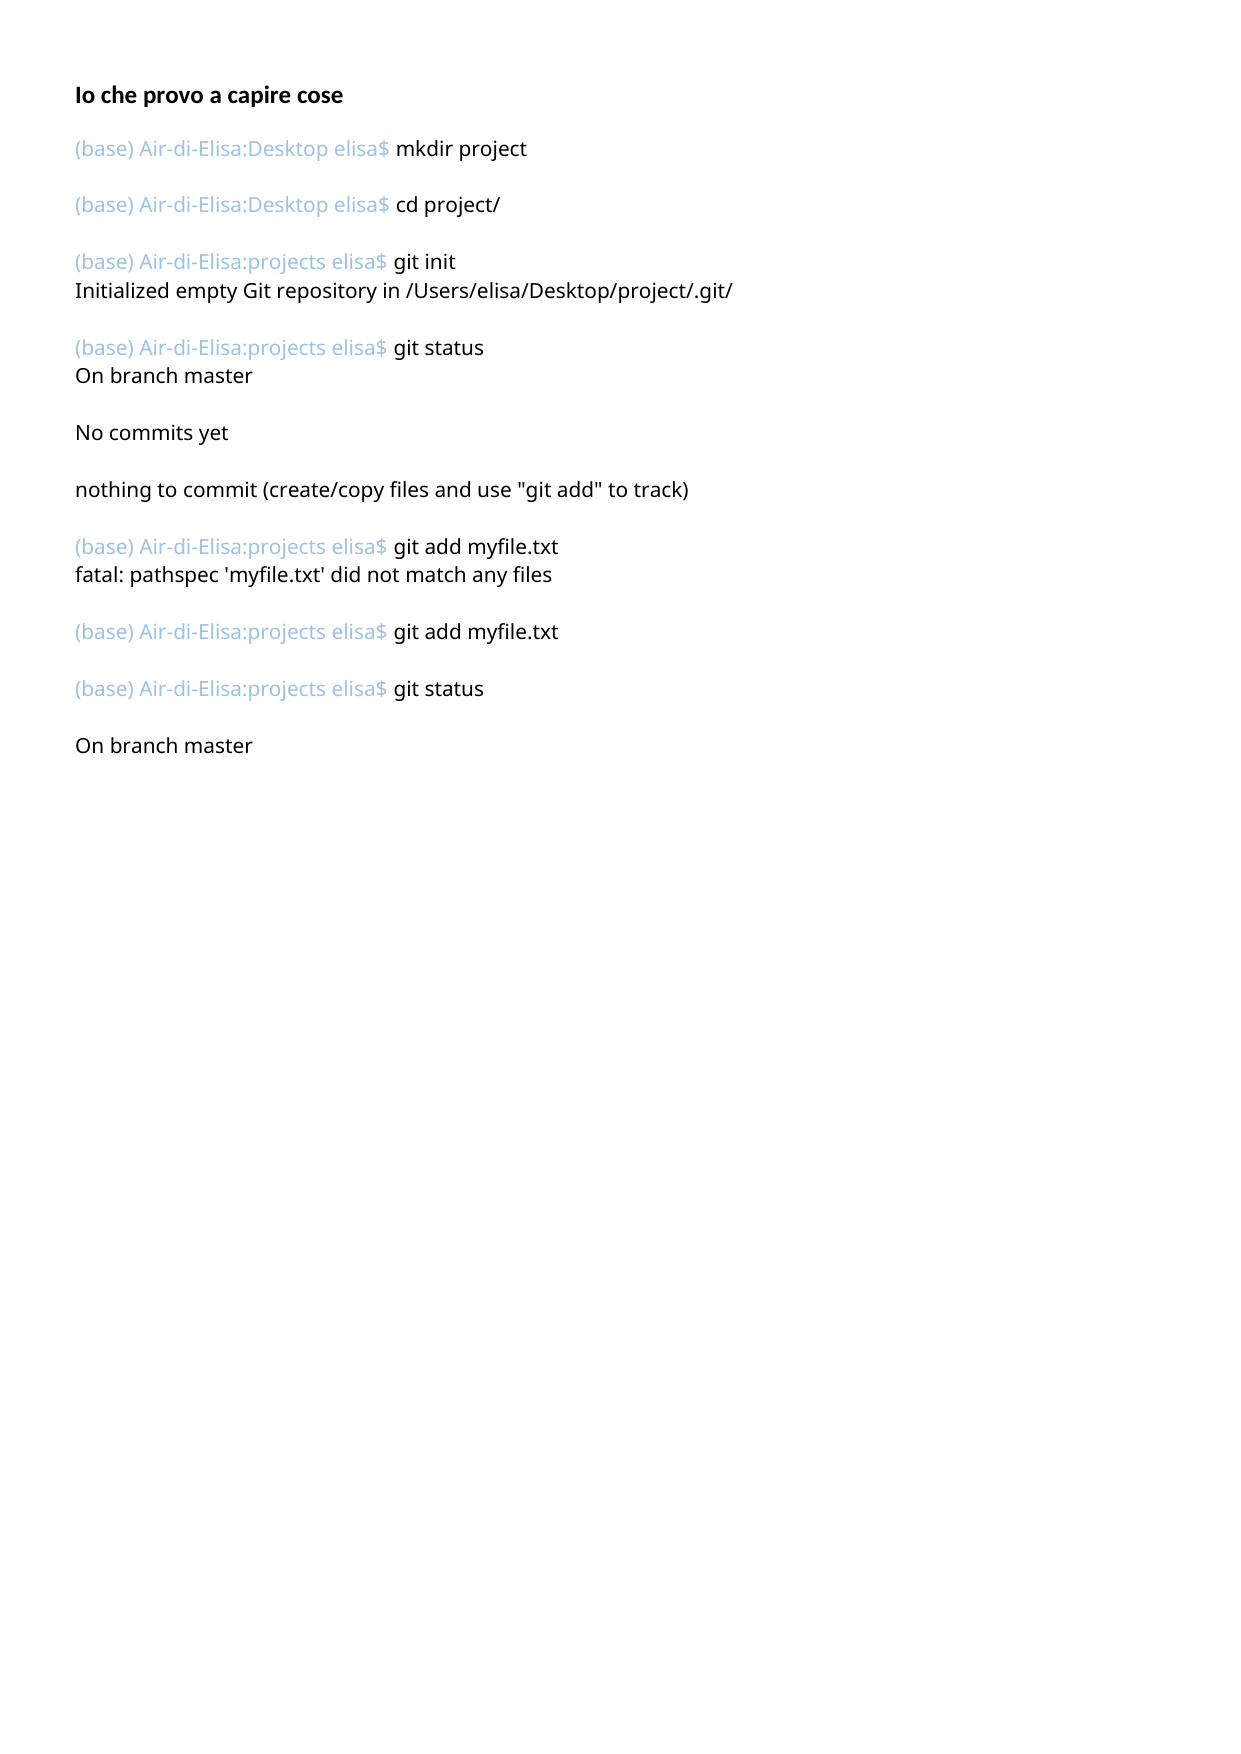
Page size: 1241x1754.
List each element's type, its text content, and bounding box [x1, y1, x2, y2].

text (base) Air-di-Elisa:projects elisa$ git add myfile.txt [75, 532, 1165, 560]
text (base) Air-di-Elisa:projects elisa$ git init [75, 247, 1165, 276]
text nothing to commit (create/copy files and use "git add" to track) [75, 475, 1165, 503]
text fatal: pathspec 'myfile.txt' did not match any files [75, 560, 1165, 589]
text Initialized empty Git repository in /Users/elisa/Desktop/project/.git/ [75, 276, 1165, 304]
text (base) Air-di-Elisa:projects elisa$ git status [75, 333, 1165, 361]
text No commits yet [75, 418, 1165, 447]
subtitle Io che provo a capire cose [75, 79, 1165, 110]
text (base) Air-di-Elisa:Desktop elisa$ mkdir project [75, 134, 1165, 162]
text (base) Air-di-Elisa:projects elisa$ git add myfile.txt [75, 617, 1165, 646]
text On branch master [75, 731, 1165, 759]
text On branch master [75, 361, 1165, 390]
text (base) Air-di-Elisa:Desktop elisa$ cd project/ [75, 191, 1165, 219]
text (base) Air-di-Elisa:projects elisa$ git status [75, 674, 1165, 702]
